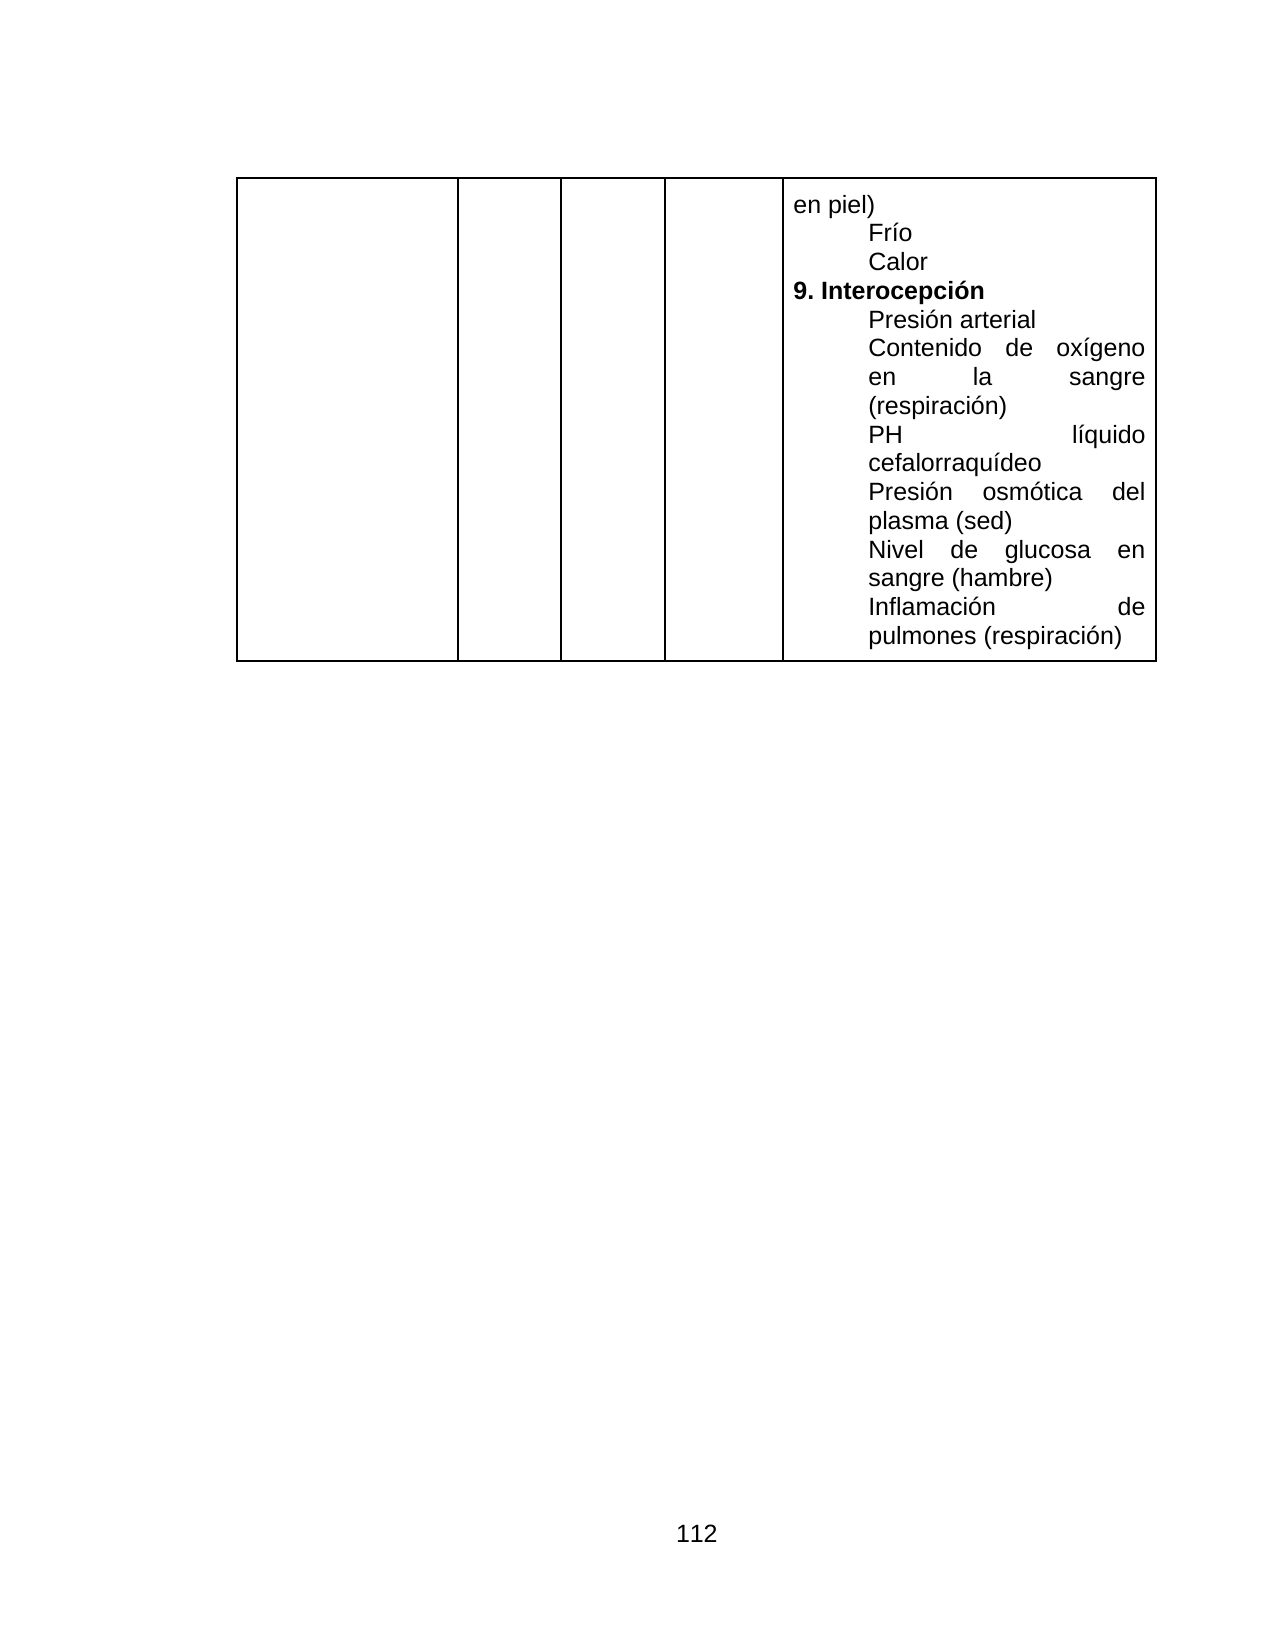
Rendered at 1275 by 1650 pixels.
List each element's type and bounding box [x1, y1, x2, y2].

table_cell [784, 179, 1155, 660]
table_cell [666, 179, 782, 660]
table_cell [459, 179, 560, 660]
table_cell [562, 179, 664, 660]
table_cell [238, 179, 457, 660]
